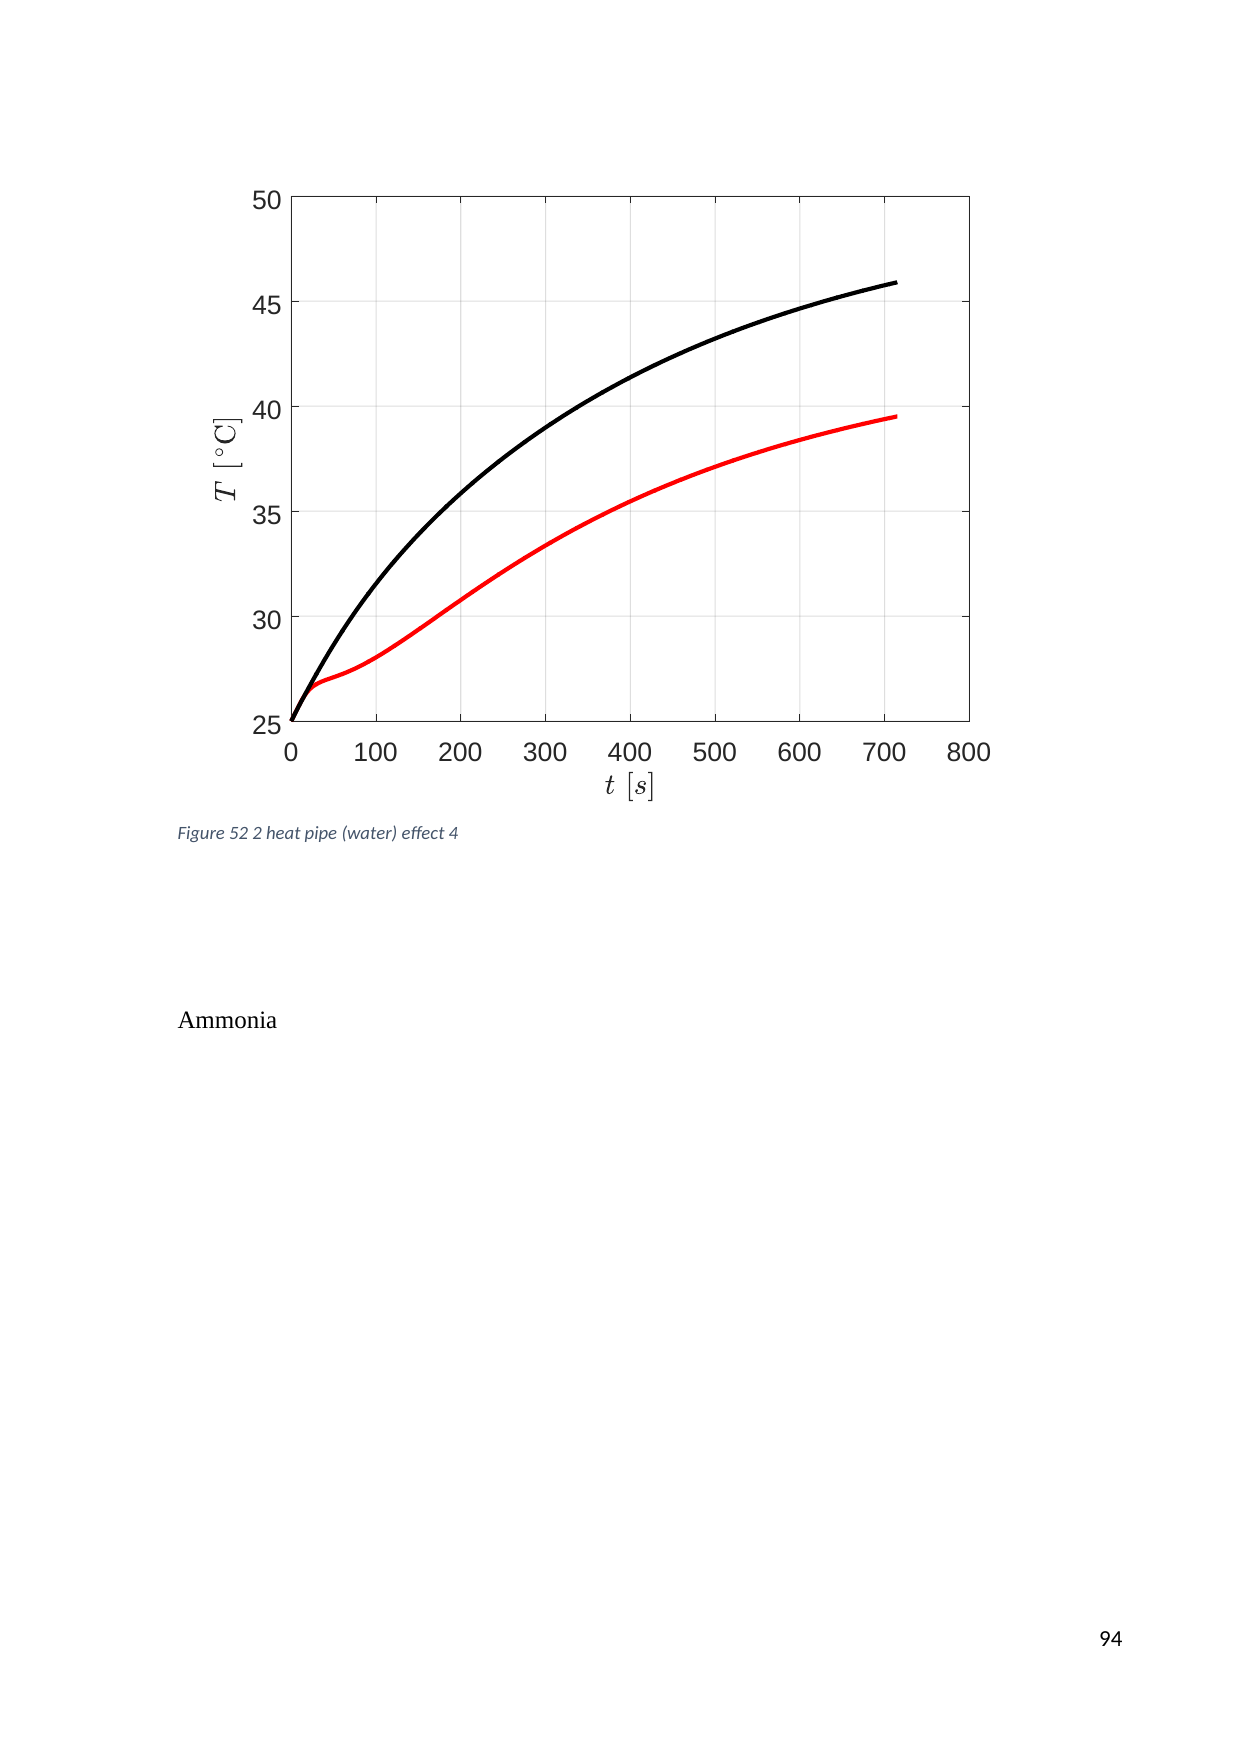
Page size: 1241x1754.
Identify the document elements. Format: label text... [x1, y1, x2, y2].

text Figure 52 2 heat pipe (water) effect 4 [177, 821, 1122, 844]
text Ammonia [177, 1006, 1122, 1034]
